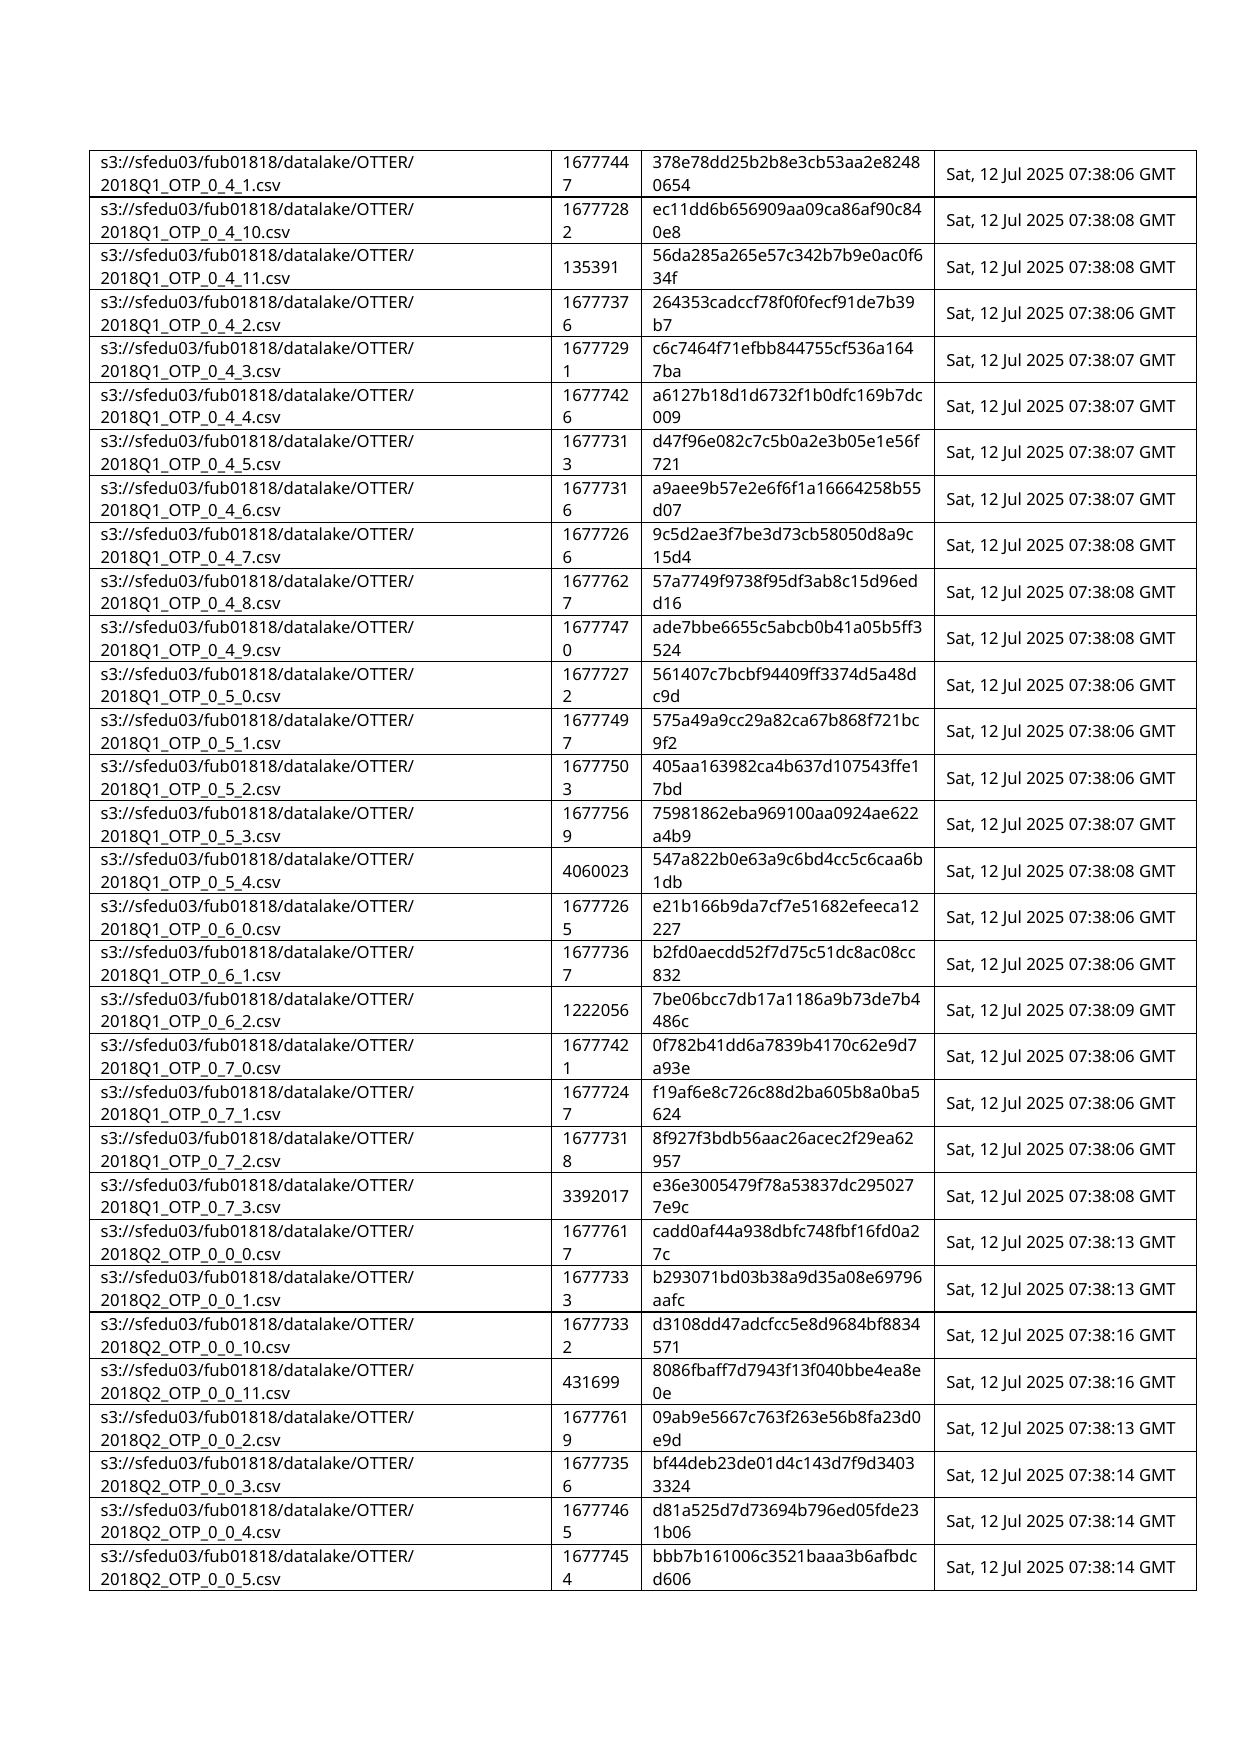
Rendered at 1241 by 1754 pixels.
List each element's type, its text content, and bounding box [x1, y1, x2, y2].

table_cell bf44deb23de01d4c143d7f9d34033324 [642, 1452, 934, 1497]
table_cell e21b166b9da7cf7e51682efeeca12227 [642, 894, 934, 940]
table_cell s3://sfedu03/fub01818/datalake/OTTER/2018Q1_OTP_0_6_1.csv [90, 941, 551, 986]
table_cell Sat, 12 Jul 2025 07:38:06 GMT [935, 1034, 1196, 1079]
table_cell Sat, 12 Jul 2025 07:38:06 GMT [935, 755, 1196, 800]
table_cell Sat, 12 Jul 2025 07:38:06 GMT [935, 709, 1196, 754]
table_cell 16777627 [552, 569, 641, 614]
table_cell c6c7464f71efbb844755cf536a1647ba [642, 337, 934, 382]
table_cell s3://sfedu03/fub01818/datalake/OTTER/2018Q2_OTP_0_0_11.csv [90, 1359, 551, 1404]
table_cell 9c5d2ae3f7be3d73cb58050d8a9c15d4 [642, 523, 934, 568]
table_cell s3://sfedu03/fub01818/datalake/OTTER/2018Q1_OTP_0_4_10.csv [90, 198, 551, 243]
table_cell 16777465 [552, 1498, 641, 1544]
table_cell Sat, 12 Jul 2025 07:38:08 GMT [935, 523, 1196, 568]
table_cell 8086fbaff7d7943f13f040bbe4ea8e0e [642, 1359, 934, 1404]
table_cell 16777376 [552, 290, 641, 336]
table_cell 16777282 [552, 198, 641, 243]
table_cell s3://sfedu03/fub01818/datalake/OTTER/2018Q1_OTP_0_7_2.csv [90, 1127, 551, 1172]
table_cell Sat, 12 Jul 2025 07:38:13 GMT [935, 1405, 1196, 1451]
table_cell s3://sfedu03/fub01818/datalake/OTTER/2018Q1_OTP_0_7_3.csv [90, 1173, 551, 1218]
table_cell 16777332 [552, 1313, 641, 1358]
table_cell s3://sfedu03/fub01818/datalake/OTTER/2018Q1_OTP_0_7_0.csv [90, 1034, 551, 1079]
table_cell Sat, 12 Jul 2025 07:38:08 GMT [935, 244, 1196, 289]
table_cell Sat, 12 Jul 2025 07:38:08 GMT [935, 569, 1196, 614]
table_cell Sat, 12 Jul 2025 07:38:06 GMT [935, 290, 1196, 336]
table_cell Sat, 12 Jul 2025 07:38:07 GMT [935, 476, 1196, 522]
table_cell ec11dd6b656909aa09ca86af90c840e8 [642, 198, 934, 243]
table_cell s3://sfedu03/fub01818/datalake/OTTER/2018Q1_OTP_0_4_2.csv [90, 290, 551, 336]
table_cell 8f927f3bdb56aac26acec2f29ea62957 [642, 1127, 934, 1172]
table_cell s3://sfedu03/fub01818/datalake/OTTER/2018Q2_OTP_0_0_2.csv [90, 1405, 551, 1451]
table_cell 16777426 [552, 383, 641, 429]
table_cell 547a822b0e63a9c6bd4cc5c6caa6b1db [642, 848, 934, 893]
table_cell s3://sfedu03/fub01818/datalake/OTTER/2018Q1_OTP_0_5_1.csv [90, 709, 551, 754]
table_cell 7be06bcc7db17a1186a9b73de7b4486c [642, 987, 934, 1033]
table_cell 16777421 [552, 1034, 641, 1079]
table_cell s3://sfedu03/fub01818/datalake/OTTER/2018Q1_OTP_0_4_5.csv [90, 430, 551, 475]
table_cell s3://sfedu03/fub01818/datalake/OTTER/2018Q1_OTP_0_5_0.csv [90, 662, 551, 707]
table_cell 16777367 [552, 941, 641, 986]
table_cell s3://sfedu03/fub01818/datalake/OTTER/2018Q1_OTP_0_4_4.csv [90, 383, 551, 429]
table_cell Sat, 12 Jul 2025 07:38:07 GMT [935, 383, 1196, 429]
table_cell s3://sfedu03/fub01818/datalake/OTTER/2018Q1_OTP_0_4_6.csv [90, 476, 551, 522]
table_cell e36e3005479f78a53837dc2950277e9c [642, 1173, 934, 1218]
table_cell 264353cadccf78f0f0fecf91de7b39b7 [642, 290, 934, 336]
table_cell 16777333 [552, 1266, 641, 1311]
table_cell s3://sfedu03/fub01818/datalake/OTTER/2018Q1_OTP_0_4_1.csv [90, 151, 551, 196]
table_cell Sat, 12 Jul 2025 07:38:14 GMT [935, 1498, 1196, 1544]
table_cell 16777619 [552, 1405, 641, 1451]
table_cell 561407c7bcbf94409ff3374d5a48dc9d [642, 662, 934, 707]
table_cell 16777318 [552, 1127, 641, 1172]
table_cell ade7bbe6655c5abcb0b41a05b5ff3524 [642, 616, 934, 661]
table_cell a9aee9b57e2e6f6f1a16664258b55d07 [642, 476, 934, 522]
table_cell Sat, 12 Jul 2025 07:38:09 GMT [935, 987, 1196, 1033]
table_cell 16777247 [552, 1080, 641, 1126]
table_cell Sat, 12 Jul 2025 07:38:06 GMT [935, 894, 1196, 940]
table_cell 16777470 [552, 616, 641, 661]
table_cell s3://sfedu03/fub01818/datalake/OTTER/2018Q2_OTP_0_0_1.csv [90, 1266, 551, 1311]
table_cell Sat, 12 Jul 2025 07:38:08 GMT [935, 616, 1196, 661]
table_cell Sat, 12 Jul 2025 07:38:08 GMT [935, 198, 1196, 243]
table_cell 75981862eba969100aa0924ae622a4b9 [642, 801, 934, 847]
table_cell Sat, 12 Jul 2025 07:38:13 GMT [935, 1220, 1196, 1265]
table_cell s3://sfedu03/fub01818/datalake/OTTER/2018Q1_OTP_0_4_11.csv [90, 244, 551, 289]
table_cell 16777569 [552, 801, 641, 847]
table_cell Sat, 12 Jul 2025 07:38:14 GMT [935, 1452, 1196, 1497]
table_cell 135391 [552, 244, 641, 289]
table_cell 16777265 [552, 894, 641, 940]
table_cell b293071bd03b38a9d35a08e69796aafc [642, 1266, 934, 1311]
table_cell s3://sfedu03/fub01818/datalake/OTTER/2018Q2_OTP_0_0_5.csv [90, 1545, 551, 1590]
table_cell Sat, 12 Jul 2025 07:38:08 GMT [935, 848, 1196, 893]
table_cell s3://sfedu03/fub01818/datalake/OTTER/2018Q1_OTP_0_7_1.csv [90, 1080, 551, 1126]
table_cell 405aa163982ca4b637d107543ffe17bd [642, 755, 934, 800]
table_cell s3://sfedu03/fub01818/datalake/OTTER/2018Q1_OTP_0_4_9.csv [90, 616, 551, 661]
table_cell 16777447 [552, 151, 641, 196]
table_cell d3108dd47adcfcc5e8d9684bf8834571 [642, 1313, 934, 1358]
table_cell Sat, 12 Jul 2025 07:38:06 GMT [935, 1127, 1196, 1172]
table_cell s3://sfedu03/fub01818/datalake/OTTER/2018Q1_OTP_0_4_3.csv [90, 337, 551, 382]
table_cell s3://sfedu03/fub01818/datalake/OTTER/2018Q2_OTP_0_0_0.csv [90, 1220, 551, 1265]
table_cell 0f782b41dd6a7839b4170c62e9d7a93e [642, 1034, 934, 1079]
table_cell 16777313 [552, 430, 641, 475]
table_cell Sat, 12 Jul 2025 07:38:16 GMT [935, 1359, 1196, 1404]
table_cell Sat, 12 Jul 2025 07:38:16 GMT [935, 1313, 1196, 1358]
table_cell Sat, 12 Jul 2025 07:38:06 GMT [935, 941, 1196, 986]
table_cell d81a525d7d73694b796ed05fde231b06 [642, 1498, 934, 1544]
table_cell s3://sfedu03/fub01818/datalake/OTTER/2018Q1_OTP_0_5_2.csv [90, 755, 551, 800]
table_cell Sat, 12 Jul 2025 07:38:06 GMT [935, 1080, 1196, 1126]
table_cell Sat, 12 Jul 2025 07:38:07 GMT [935, 430, 1196, 475]
table_cell 16777503 [552, 755, 641, 800]
table_cell 575a49a9cc29a82ca67b868f721bc9f2 [642, 709, 934, 754]
table_cell bbb7b161006c3521baaa3b6afbdcd606 [642, 1545, 934, 1590]
table_cell Sat, 12 Jul 2025 07:38:07 GMT [935, 337, 1196, 382]
table_cell s3://sfedu03/fub01818/datalake/OTTER/2018Q1_OTP_0_4_7.csv [90, 523, 551, 568]
table_cell 378e78dd25b2b8e3cb53aa2e82480654 [642, 151, 934, 196]
table_cell s3://sfedu03/fub01818/datalake/OTTER/2018Q2_OTP_0_0_4.csv [90, 1498, 551, 1544]
table_cell d47f96e082c7c5b0a2e3b05e1e56f721 [642, 430, 934, 475]
table_cell 16777454 [552, 1545, 641, 1590]
table_cell a6127b18d1d6732f1b0dfc169b7dc009 [642, 383, 934, 429]
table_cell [935, 151, 1196, 196]
table_cell 16777291 [552, 337, 641, 382]
table_cell 16777617 [552, 1220, 641, 1265]
table_cell 09ab9e5667c763f263e56b8fa23d0e9d [642, 1405, 934, 1451]
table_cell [935, 1545, 1196, 1590]
table_cell s3://sfedu03/fub01818/datalake/OTTER/2018Q2_OTP_0_0_10.csv [90, 1313, 551, 1358]
table_cell s3://sfedu03/fub01818/datalake/OTTER/2018Q1_OTP_0_5_3.csv [90, 801, 551, 847]
table_cell s3://sfedu03/fub01818/datalake/OTTER/2018Q1_OTP_0_6_0.csv [90, 894, 551, 940]
table_cell s3://sfedu03/fub01818/datalake/OTTER/2018Q1_OTP_0_5_4.csv [90, 848, 551, 893]
table_cell f19af6e8c726c88d2ba605b8a0ba5624 [642, 1080, 934, 1126]
table_cell 57a7749f9738f95df3ab8c15d96edd16 [642, 569, 934, 614]
table_cell s3://sfedu03/fub01818/datalake/OTTER/2018Q1_OTP_0_6_2.csv [90, 987, 551, 1033]
table_cell Sat, 12 Jul 2025 07:38:06 GMT [935, 662, 1196, 707]
table_cell cadd0af44a938dbfc748fbf16fd0a27c [642, 1220, 934, 1265]
table_cell 1222056 [552, 987, 641, 1033]
table_cell 16777266 [552, 523, 641, 568]
table_cell 56da285a265e57c342b7b9e0ac0f634f [642, 244, 934, 289]
table_cell Sat, 12 Jul 2025 07:38:07 GMT [935, 801, 1196, 847]
table_cell 4060023 [552, 848, 641, 893]
table_cell Sat, 12 Jul 2025 07:38:08 GMT [935, 1173, 1196, 1218]
table_cell s3://sfedu03/fub01818/datalake/OTTER/2018Q1_OTP_0_4_8.csv [90, 569, 551, 614]
table_cell 16777316 [552, 476, 641, 522]
table_cell s3://sfedu03/fub01818/datalake/OTTER/2018Q2_OTP_0_0_3.csv [90, 1452, 551, 1497]
table_cell b2fd0aecdd52f7d75c51dc8ac08cc832 [642, 941, 934, 986]
table_cell 16777356 [552, 1452, 641, 1497]
table_cell Sat, 12 Jul 2025 07:38:13 GMT [935, 1266, 1196, 1311]
table_cell 3392017 [552, 1173, 641, 1218]
table_cell 431699 [552, 1359, 641, 1404]
table_cell 16777272 [552, 662, 641, 707]
table_cell 16777497 [552, 709, 641, 754]
